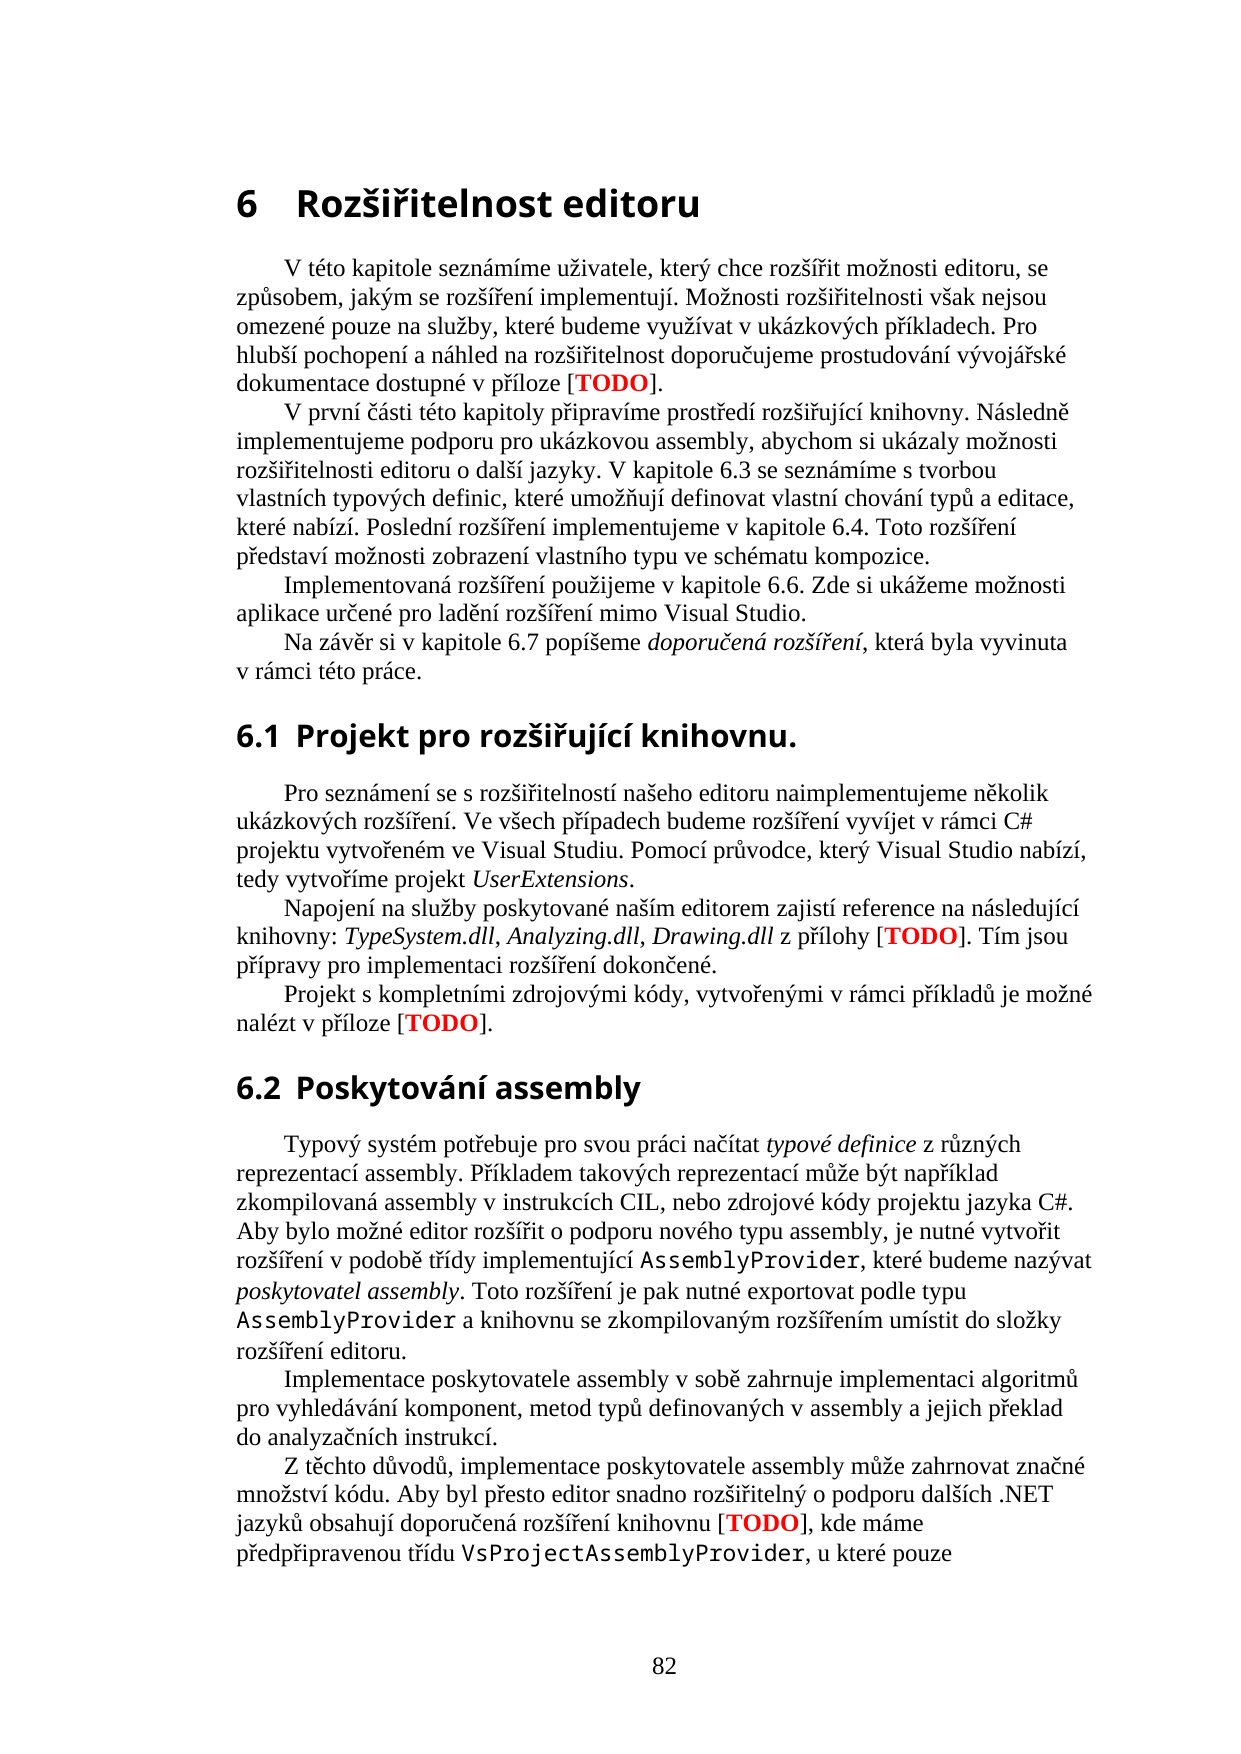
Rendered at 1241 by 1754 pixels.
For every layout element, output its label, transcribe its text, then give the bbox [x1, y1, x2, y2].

subtitle Projekt pro rozšiřující knihovnu. [236, 714, 1092, 756]
text Na závěr si v kapitole 6.7 popíšeme doporučená rozšíření, která byla vyvinuta v rámci této práce. [236, 627, 1092, 685]
text Projekt s kompletními zdrojovými kódy, vytvořenými v rámci příkladů je možné nalézt v příloze [TODO]. [236, 979, 1092, 1036]
subtitle Poskytování assembly [236, 1066, 1092, 1108]
text V této kapitole seznámíme uživatele, který chce rozšířit možnosti editoru, se způsobem, jakým se rozšíření implementují. Možnosti rozšiřitelnosti však nejsou omezené pouze na služby, které budeme využívat v ukázkových příkladech. Pro hlubší pochopení a náhled na rozšiřitelnost doporučujeme prostudování vývojářské dokumentace dostupné v příloze [TODO]. [236, 253, 1092, 397]
text Napojení na služby poskytované naším editorem zajistí reference na následující knihovny: TypeSystem.dll, Analyzing.dll, Drawing.dll z přílohy [TODO]. Tím jsou přípravy pro implementaci rozšíření dokončené. [236, 893, 1092, 979]
text V první části této kapitoly připravíme prostředí rozšiřující knihovny. Následně implementujeme podporu pro ukázkovou assembly, abychom si ukázaly možnosti rozšiřitelnosti editoru o další jazyky. V kapitole 6.3 se seznámíme s tvorbou vlastních typových definic, které umožňují definovat vlastní chování typů a editace, které nabízí. Poslední rozšíření implementujeme v kapitole 6.4. Toto rozšíření představí možnosti zobrazení vlastního typu ve schématu kompozice. [236, 397, 1092, 570]
subtitle Rozšiřitelnost editoru [236, 177, 1092, 228]
text Pro seznámení se s rozšiřitelností našeho editoru naimplementujeme několik ukázkových rozšíření. Ve všech případech budeme rozšíření vyvíjet v rámci C# projektu vytvořeném ve Visual Studiu. Pomocí průvodce, který Visual Studio nabízí, tedy vytvoříme projekt UserExtensions. [236, 778, 1092, 893]
text Typový systém potřebuje pro svou práci načítat typové definice z různých reprezentací assembly. Příkladem takových reprezentací může být například zkompilovaná assembly v instrukcích CIL, nebo zdrojové kódy projektu jazyka C#. Aby bylo možné editor rozšířit o podporu nového typu assembly, je nutné vytvořit rozšíření v podobě třídy implementující AssemblyProvider, které budeme nazývat poskytovatel assembly. Toto rozšíření je pak nutné exportovat podle typu AssemblyProvider a knihovnu se zkompilovaným rozšířením umístit do složky rozšíření editoru. [236, 1129, 1092, 1364]
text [236, 1451, 1092, 1568]
text Implementovaná rozšíření použijeme v kapitole 6.6. Zde si ukážeme možnosti aplikace určené pro ladění rozšíření mimo Visual Studio. [236, 570, 1092, 627]
text Implementace poskytovatele assembly v sobě zahrnuje implementaci algoritmů pro vyhledávání komponent, metod typů definovaných v assembly a jejich překlad do analyzačních instrukcí. [236, 1364, 1092, 1451]
